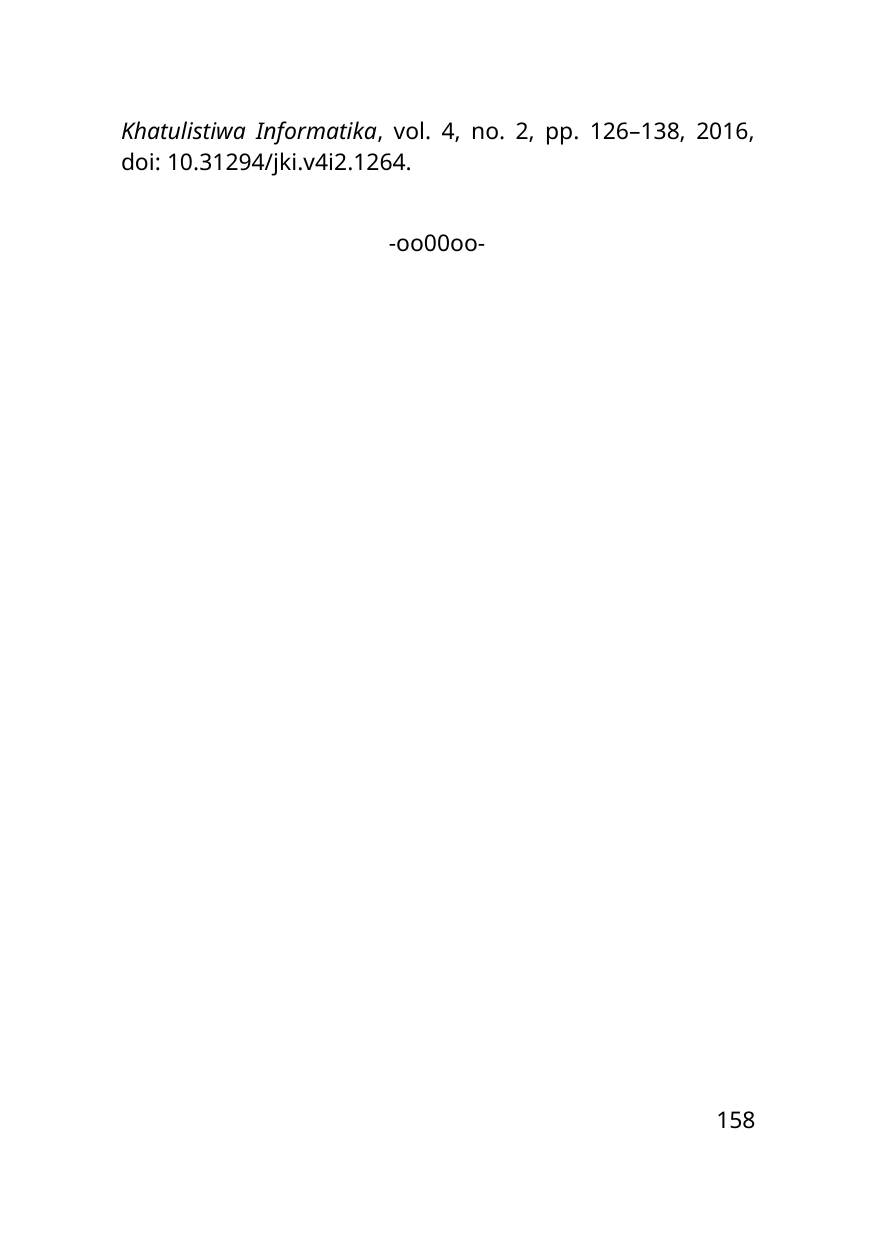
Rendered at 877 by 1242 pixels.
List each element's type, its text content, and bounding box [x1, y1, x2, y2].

text -oo00oo- [121, 227, 753, 258]
